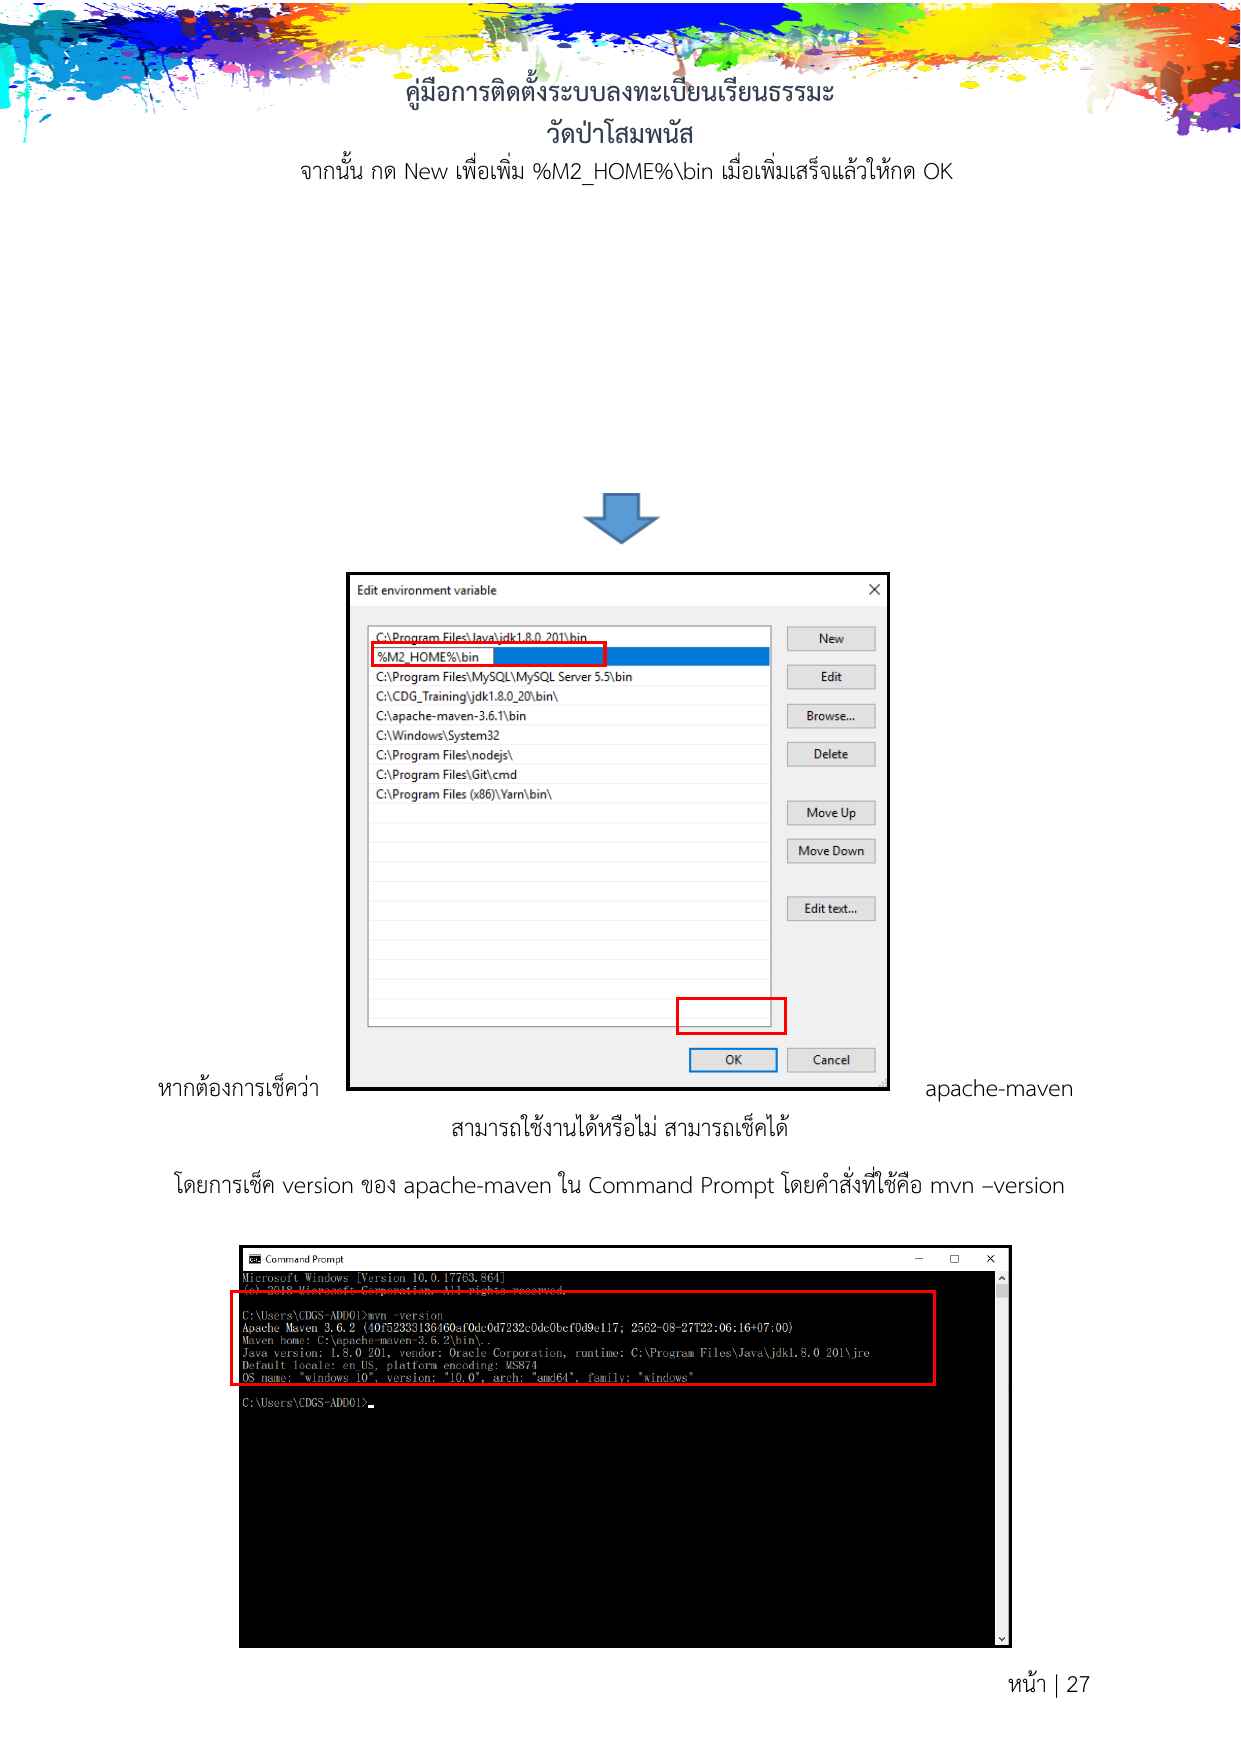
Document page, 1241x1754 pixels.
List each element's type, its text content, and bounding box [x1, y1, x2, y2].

text จากนั้น กด New เพื่อเพิ่ม %M2_HOME%\bin เมื่อเพิ่มเสร็จแล้วให้กด OK [225, 150, 1090, 188]
text หากต้องการเช็คว่า apache-maven สามารถใช้งานได้หรือไม่ สามารถเช็คได้ [150, 1067, 1090, 1145]
picture [122, 50, 133, 56]
picture [350, 575, 887, 1087]
picture [71, 66, 79, 71]
picture [61, 37, 73, 41]
picture [243, 1248, 1009, 1645]
picture [582, 493, 661, 545]
picture [70, 79, 84, 83]
picture [243, 1293, 933, 1383]
picture [0, 3, 1241, 150]
text โดยการเช็ค version ของ apache-maven ใน Command Prompt โดยคำสั่งที่ใช้คือ mvn –version [150, 1164, 1090, 1202]
picture [79, 34, 102, 42]
